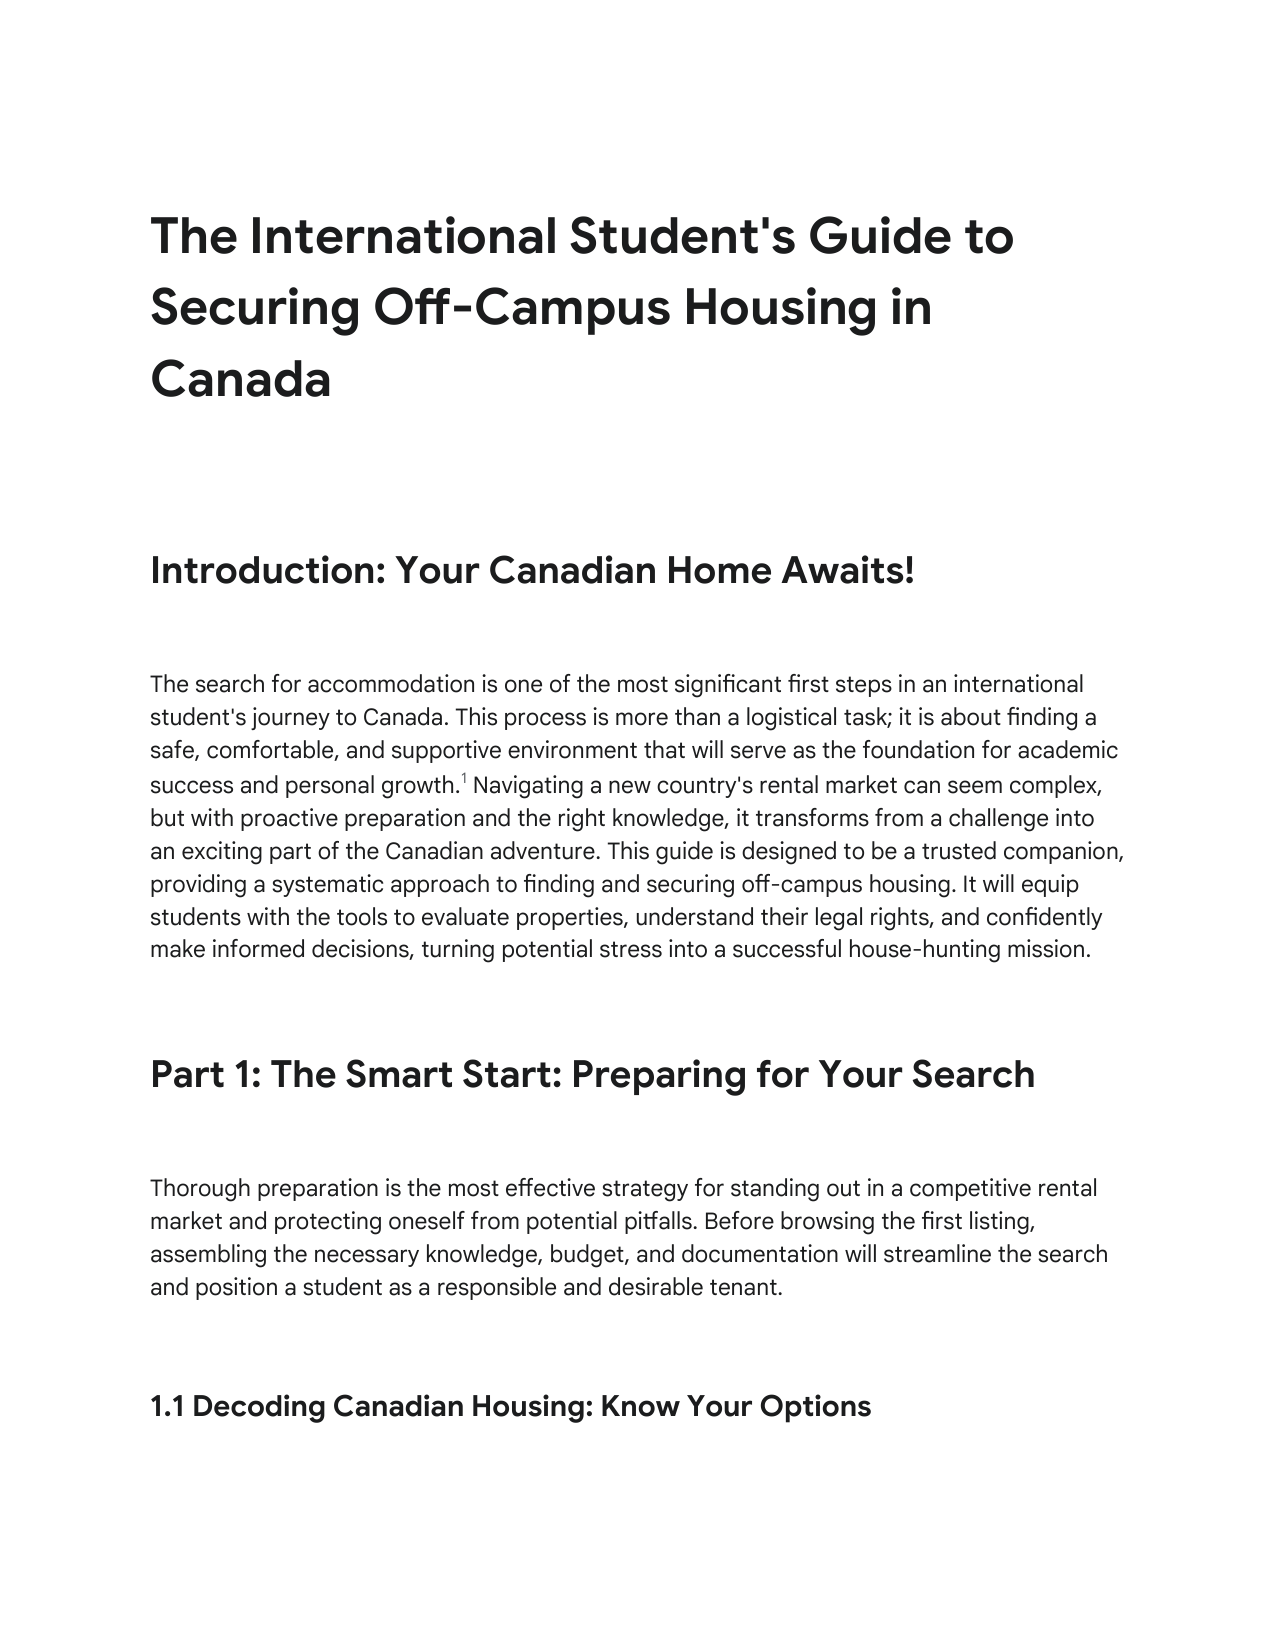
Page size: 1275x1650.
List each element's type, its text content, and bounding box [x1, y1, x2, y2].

subtitle The International Student's Guide to Securing Off-Campus Housing in Canada [150, 205, 1125, 410]
subtitle Part 1: The Smart Start: Preparing for Your Search [150, 1051, 1125, 1098]
text Thorough preparation is the most effective strategy for standing out in a competitive rental market and protecting oneself from potential pitfalls. Before browsing the first listing, assembling the necessary knowledge, budget, and documentation will streamline the search and position a student as a responsible and desirable tenant. [150, 1174, 1125, 1301]
text The search for accommodation is one of the most significant first steps in an international student's journey to Canada. This process is more than a logistical task; it is about finding a safe, comfortable, and supportive environment that will serve as the foundation for academic success and personal growth.1 Navigating a new country's rental market can seem complex, but with proactive preparation and the right knowledge, it transforms from a challenge into an exciting part of the Canadian adventure. This guide is designed to be a trusted companion, providing a systematic approach to finding and securing off-campus housing. It will equip students with the tools to evaluate properties, understand their legal rights, and confidently make informed decisions, turning potential stress into a successful house-hunting mission. [150, 671, 1125, 964]
subtitle 1.1 Decoding Canadian Housing: Know Your Options [150, 1388, 1125, 1425]
subtitle Introduction: Your Canadian Home Awaits! [150, 547, 1125, 594]
